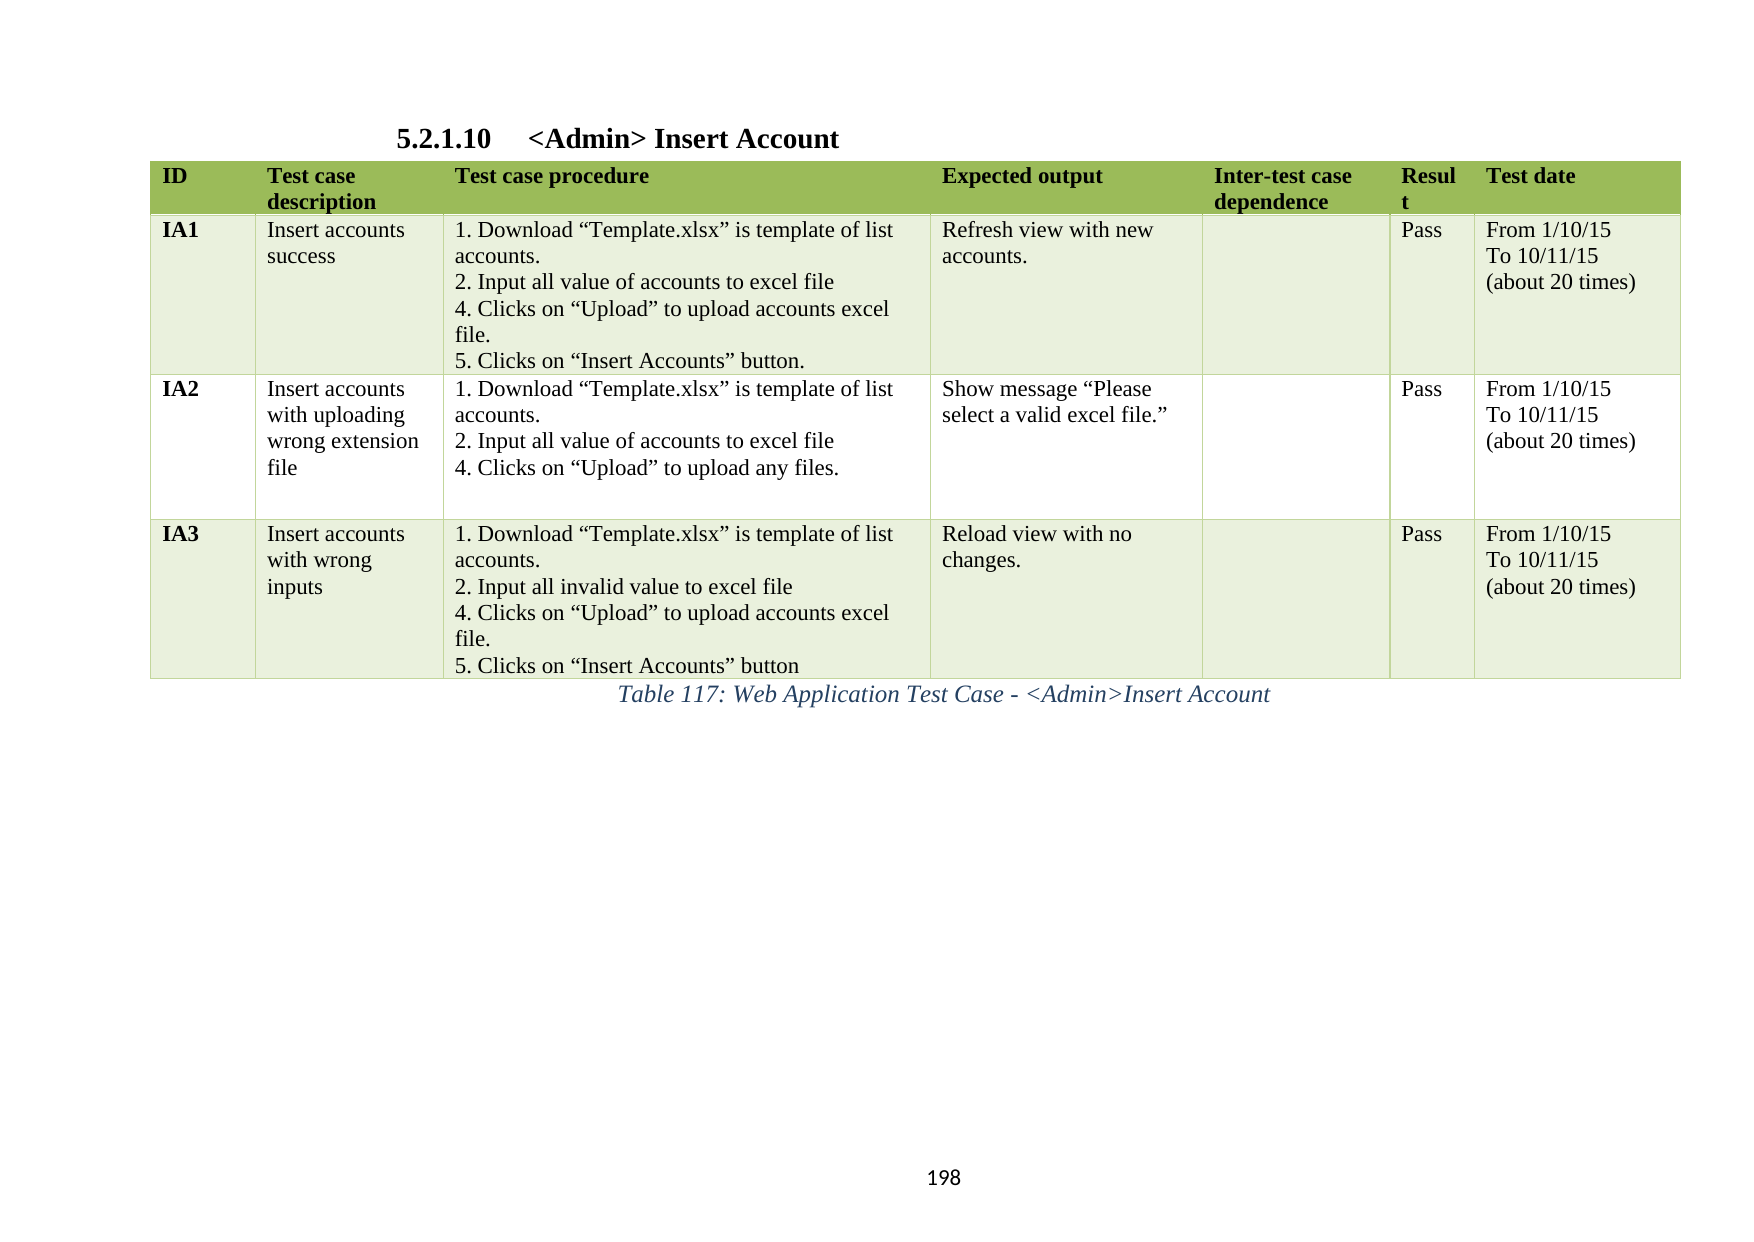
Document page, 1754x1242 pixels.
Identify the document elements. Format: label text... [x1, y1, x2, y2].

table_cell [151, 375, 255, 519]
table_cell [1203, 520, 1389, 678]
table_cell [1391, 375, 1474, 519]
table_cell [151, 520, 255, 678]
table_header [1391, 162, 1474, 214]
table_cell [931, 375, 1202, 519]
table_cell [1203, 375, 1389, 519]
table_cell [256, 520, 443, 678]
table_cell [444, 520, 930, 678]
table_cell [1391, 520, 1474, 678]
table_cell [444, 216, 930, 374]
subtitle <Admin> Insert Account [396, 121, 1725, 154]
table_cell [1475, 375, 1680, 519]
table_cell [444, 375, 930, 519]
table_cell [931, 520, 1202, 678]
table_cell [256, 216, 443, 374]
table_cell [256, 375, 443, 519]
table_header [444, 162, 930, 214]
text Table 117: Web Application Test Case - <Admin>Insert Account [162, 679, 1725, 708]
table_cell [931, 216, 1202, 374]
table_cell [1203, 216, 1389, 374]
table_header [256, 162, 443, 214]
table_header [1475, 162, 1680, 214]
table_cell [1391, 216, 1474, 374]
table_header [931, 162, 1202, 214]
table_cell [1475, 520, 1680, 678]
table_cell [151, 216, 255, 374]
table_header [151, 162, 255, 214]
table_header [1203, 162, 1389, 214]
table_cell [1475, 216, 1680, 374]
